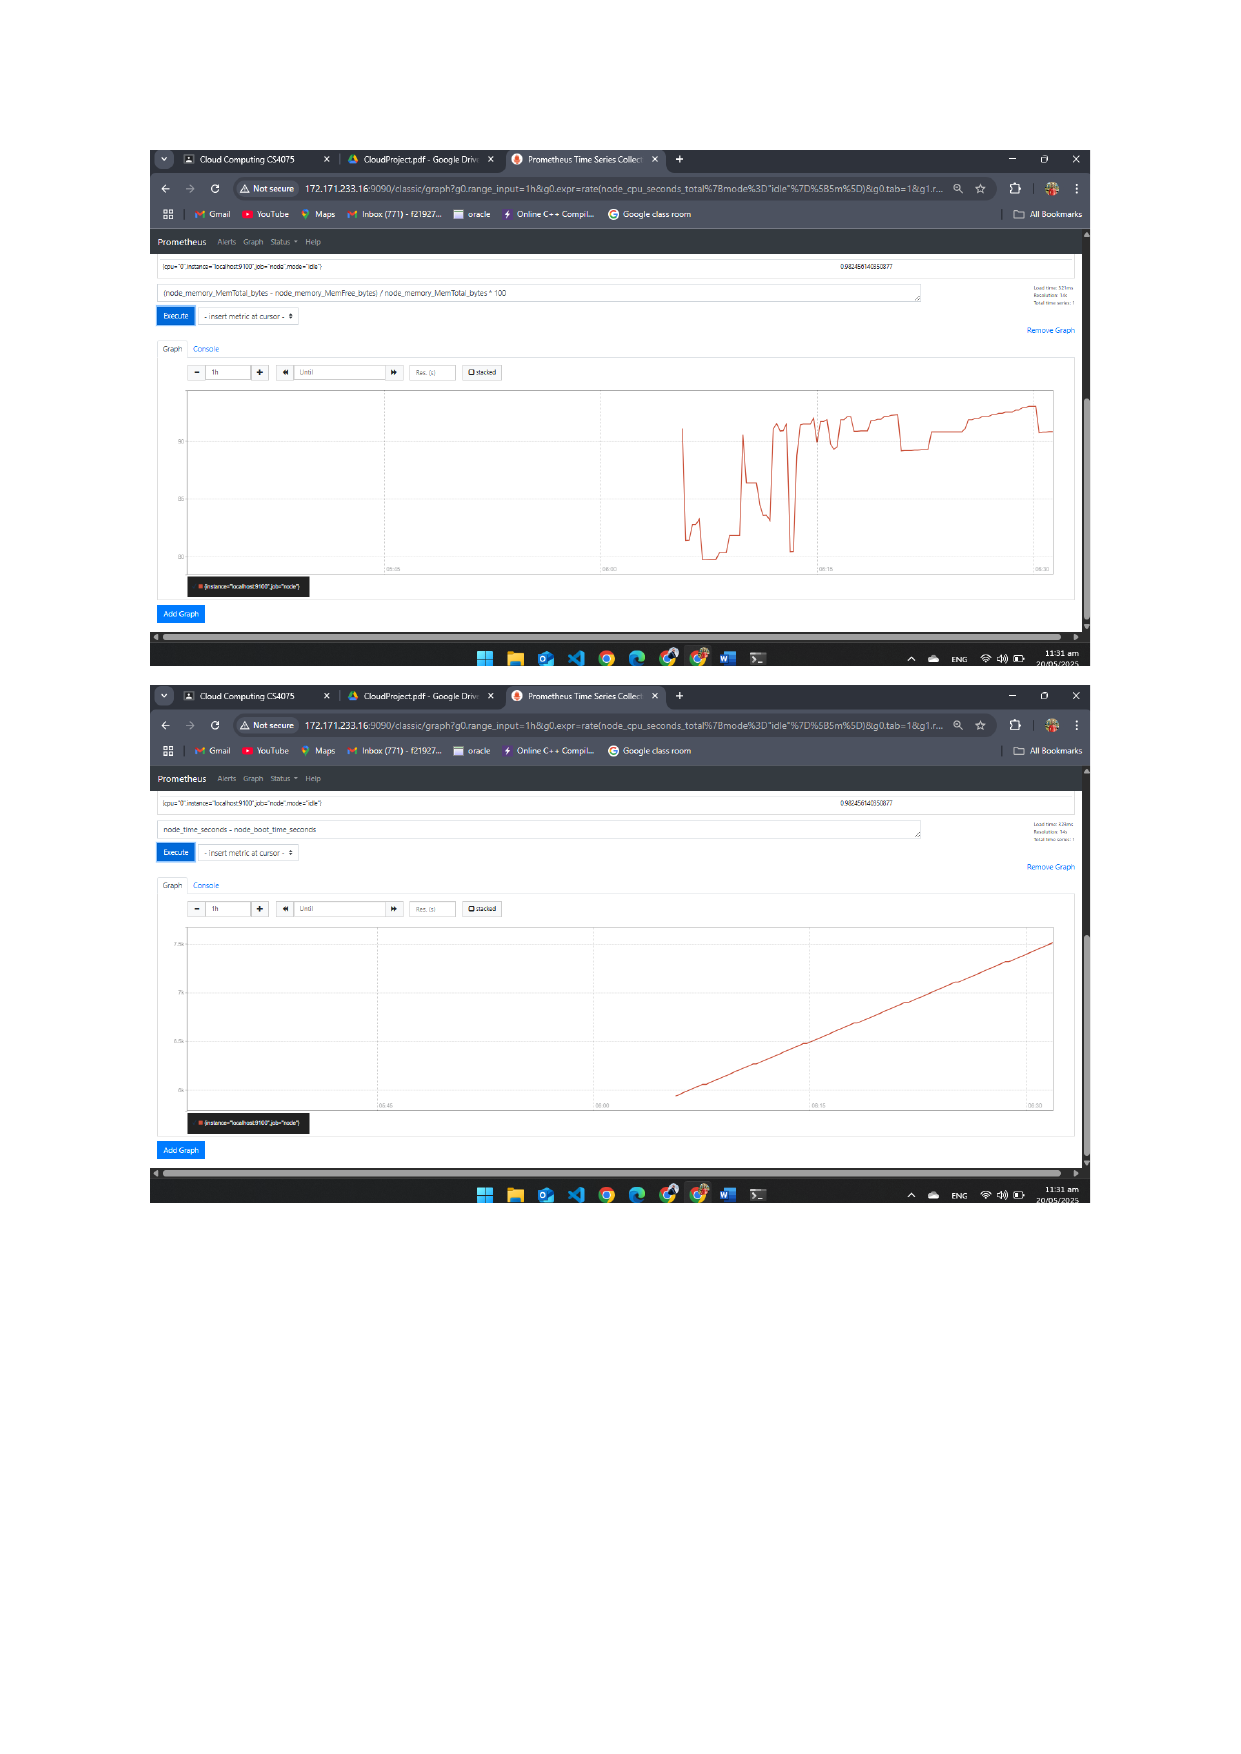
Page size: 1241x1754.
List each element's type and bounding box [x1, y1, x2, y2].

picture [150, 150, 1091, 666]
picture [150, 685, 1091, 1203]
